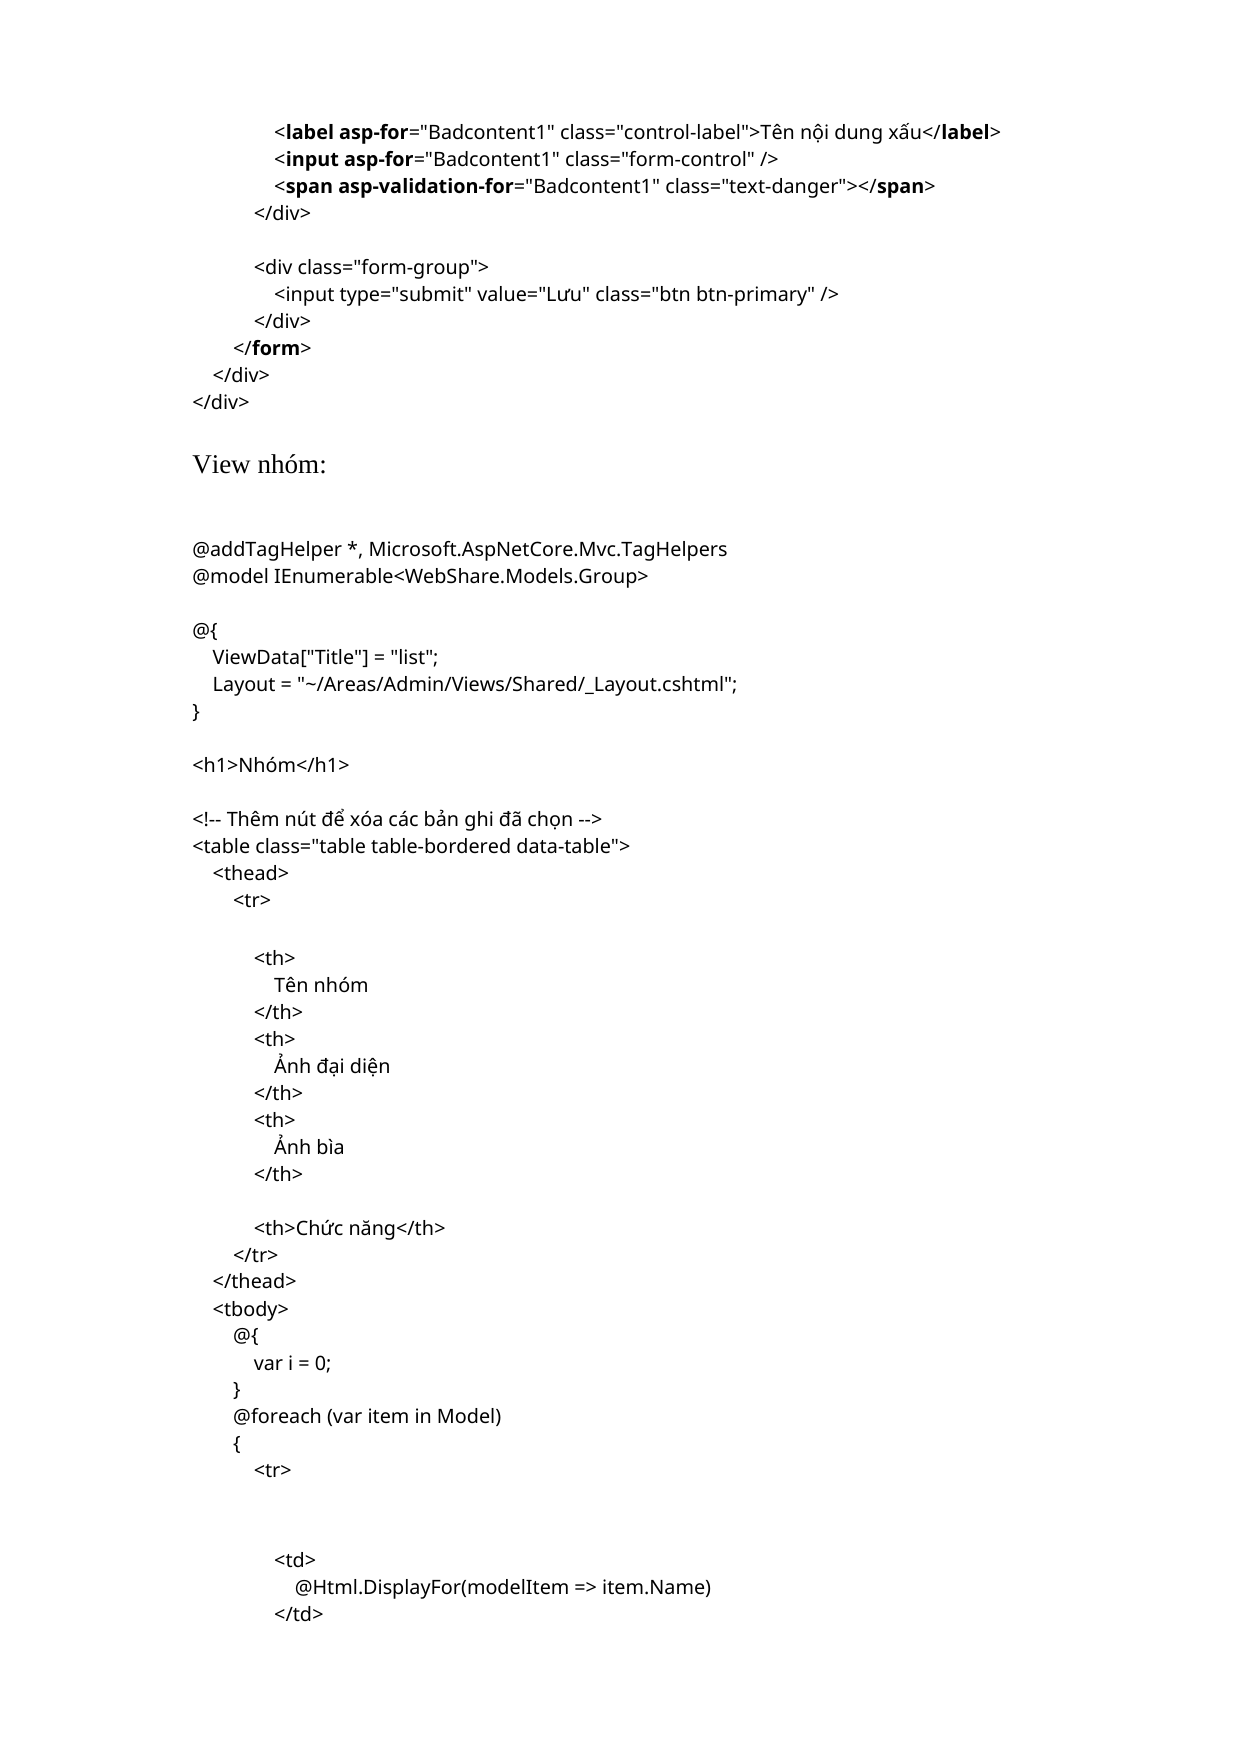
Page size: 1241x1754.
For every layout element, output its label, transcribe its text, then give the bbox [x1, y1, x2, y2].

text </thead> [192, 1268, 1122, 1295]
text ViewData["Title"] = "list"; [192, 643, 1122, 670]
text <th> [192, 1106, 1122, 1133]
text @{ [192, 616, 1122, 643]
text <span asp-validation-for="Badcontent1" class="text-danger"></span> [192, 172, 1122, 199]
text Layout = "~/Areas/Admin/Views/Shared/_Layout.cshtml"; [192, 670, 1122, 697]
text <h1>Nhóm</h1> [192, 751, 1122, 778]
text @foreach (var item in Model) [192, 1403, 1122, 1430]
text { [192, 1430, 1122, 1457]
text </th> [192, 1079, 1122, 1106]
text </tr> [192, 1241, 1122, 1268]
text <label asp-for="Badcontent1" class="control-label">Tên nội dung xấu</label> [192, 118, 1122, 145]
text <tbody> [192, 1295, 1122, 1322]
text <th>Chức năng</th> [192, 1214, 1122, 1241]
text var i = 0; [192, 1349, 1122, 1376]
text </td> [192, 1600, 1122, 1627]
text </th> [192, 1160, 1122, 1187]
text @addTagHelper *, Microsoft.AspNetCore.Mvc.TagHelpers [192, 535, 1122, 562]
text </th> [192, 998, 1122, 1025]
text Ảnh bìa [192, 1133, 1122, 1160]
text <th> [192, 1025, 1122, 1052]
text <thead> [192, 859, 1122, 886]
text <!-- Thêm nút để xóa các bản ghi đã chọn --> [192, 805, 1122, 832]
text <tr> [192, 886, 1122, 913]
text View nhóm: [192, 448, 1122, 520]
text <div class="form-group"> [192, 253, 1122, 280]
text </form> [192, 334, 1122, 361]
text </div> [192, 388, 1122, 415]
text <input asp-for="Badcontent1" class="form-control" /> [192, 145, 1122, 172]
text @Html.DisplayFor(modelItem => item.Name) [192, 1573, 1122, 1600]
text </div> [192, 199, 1122, 226]
text Ảnh đại diện [192, 1052, 1122, 1079]
text <table class="table table-bordered data-table"> [192, 832, 1122, 859]
text @{ [192, 1322, 1122, 1349]
text <td> [192, 1546, 1122, 1573]
text <tr> [192, 1457, 1122, 1484]
text @model IEnumerable<WebShare.Models.Group> [192, 562, 1122, 589]
text } [192, 697, 1122, 724]
text } [192, 1376, 1122, 1403]
text <input type="submit" value="Lưu" class="btn btn-primary" /> [192, 280, 1122, 307]
text </div> [192, 307, 1122, 334]
text </div> [192, 361, 1122, 388]
text <th> [192, 944, 1122, 971]
text Tên nhóm [192, 971, 1122, 998]
